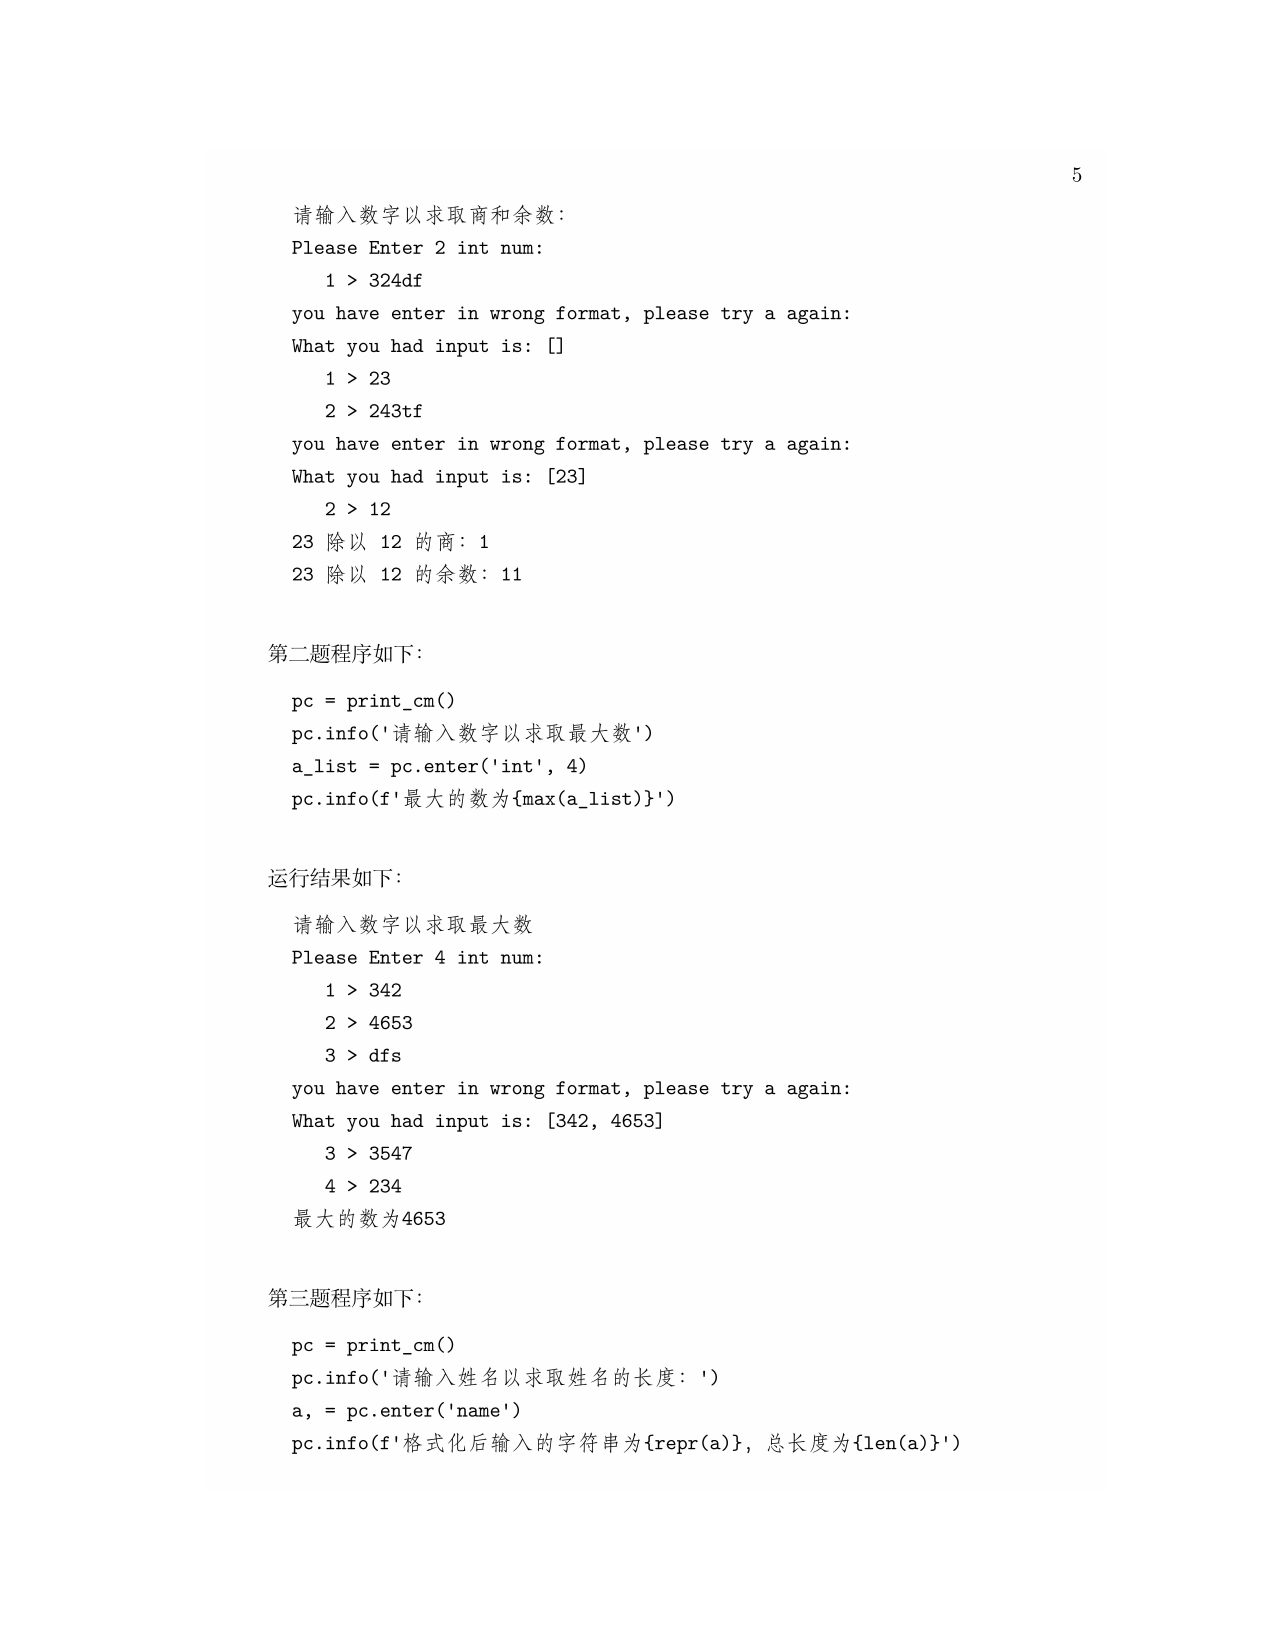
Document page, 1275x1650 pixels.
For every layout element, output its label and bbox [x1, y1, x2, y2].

picture [206, 150, 1106, 1492]
